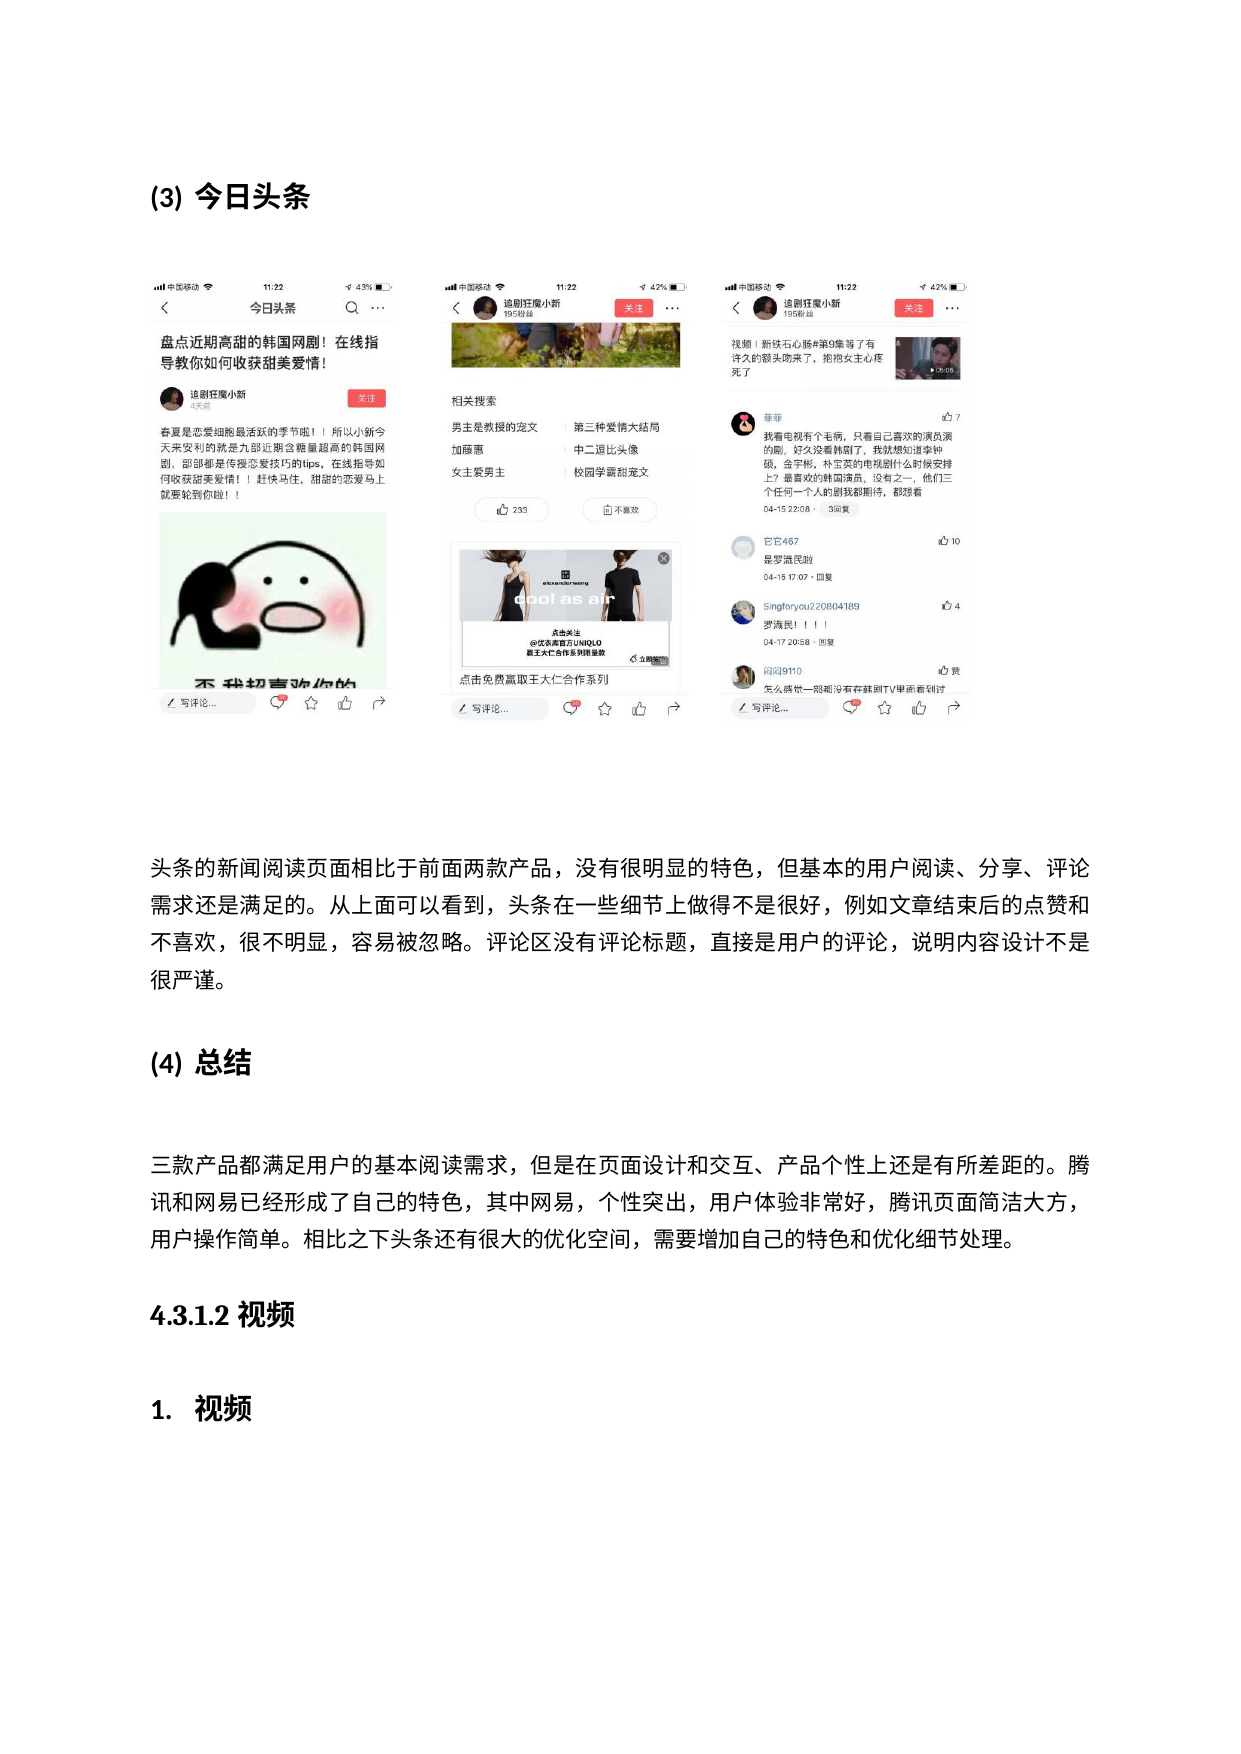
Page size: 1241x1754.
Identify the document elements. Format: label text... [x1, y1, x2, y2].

picture [721, 280, 970, 722]
picture [441, 280, 690, 723]
subtitle 总结 [150, 1029, 1090, 1094]
subtitle 视频 [150, 1374, 1090, 1439]
picture [150, 280, 395, 717]
subtitle 今日头条 [150, 162, 1090, 227]
text 三款产品都满足用户的基本阅读需求，但是在页面设计和交互、产品个性上还是有所差距的。腾讯和网易已经形成了自己的特色，其中网易，个性突出，用户体验非常好，腾讯页面简洁大方，用户操作简单。相比之下头条还有很大的优化空间，需要增加自己的特色和优化细节处理。 [150, 1147, 1090, 1254]
text 头条的新闻阅读页面相比于前面两款产品，没有很明显的特色，但基本的用户阅读、分享、评论需求还是满足的。从上面可以看到，头条在一些细节上做得不是很好，例如文章结束后的点赞和不喜欢，很不明显，容易被忽略。评论区没有评论标题，直接是用户的评论，说明内容设计不是很严谨。 [150, 850, 1090, 995]
subtitle 视频 [150, 1280, 1090, 1345]
